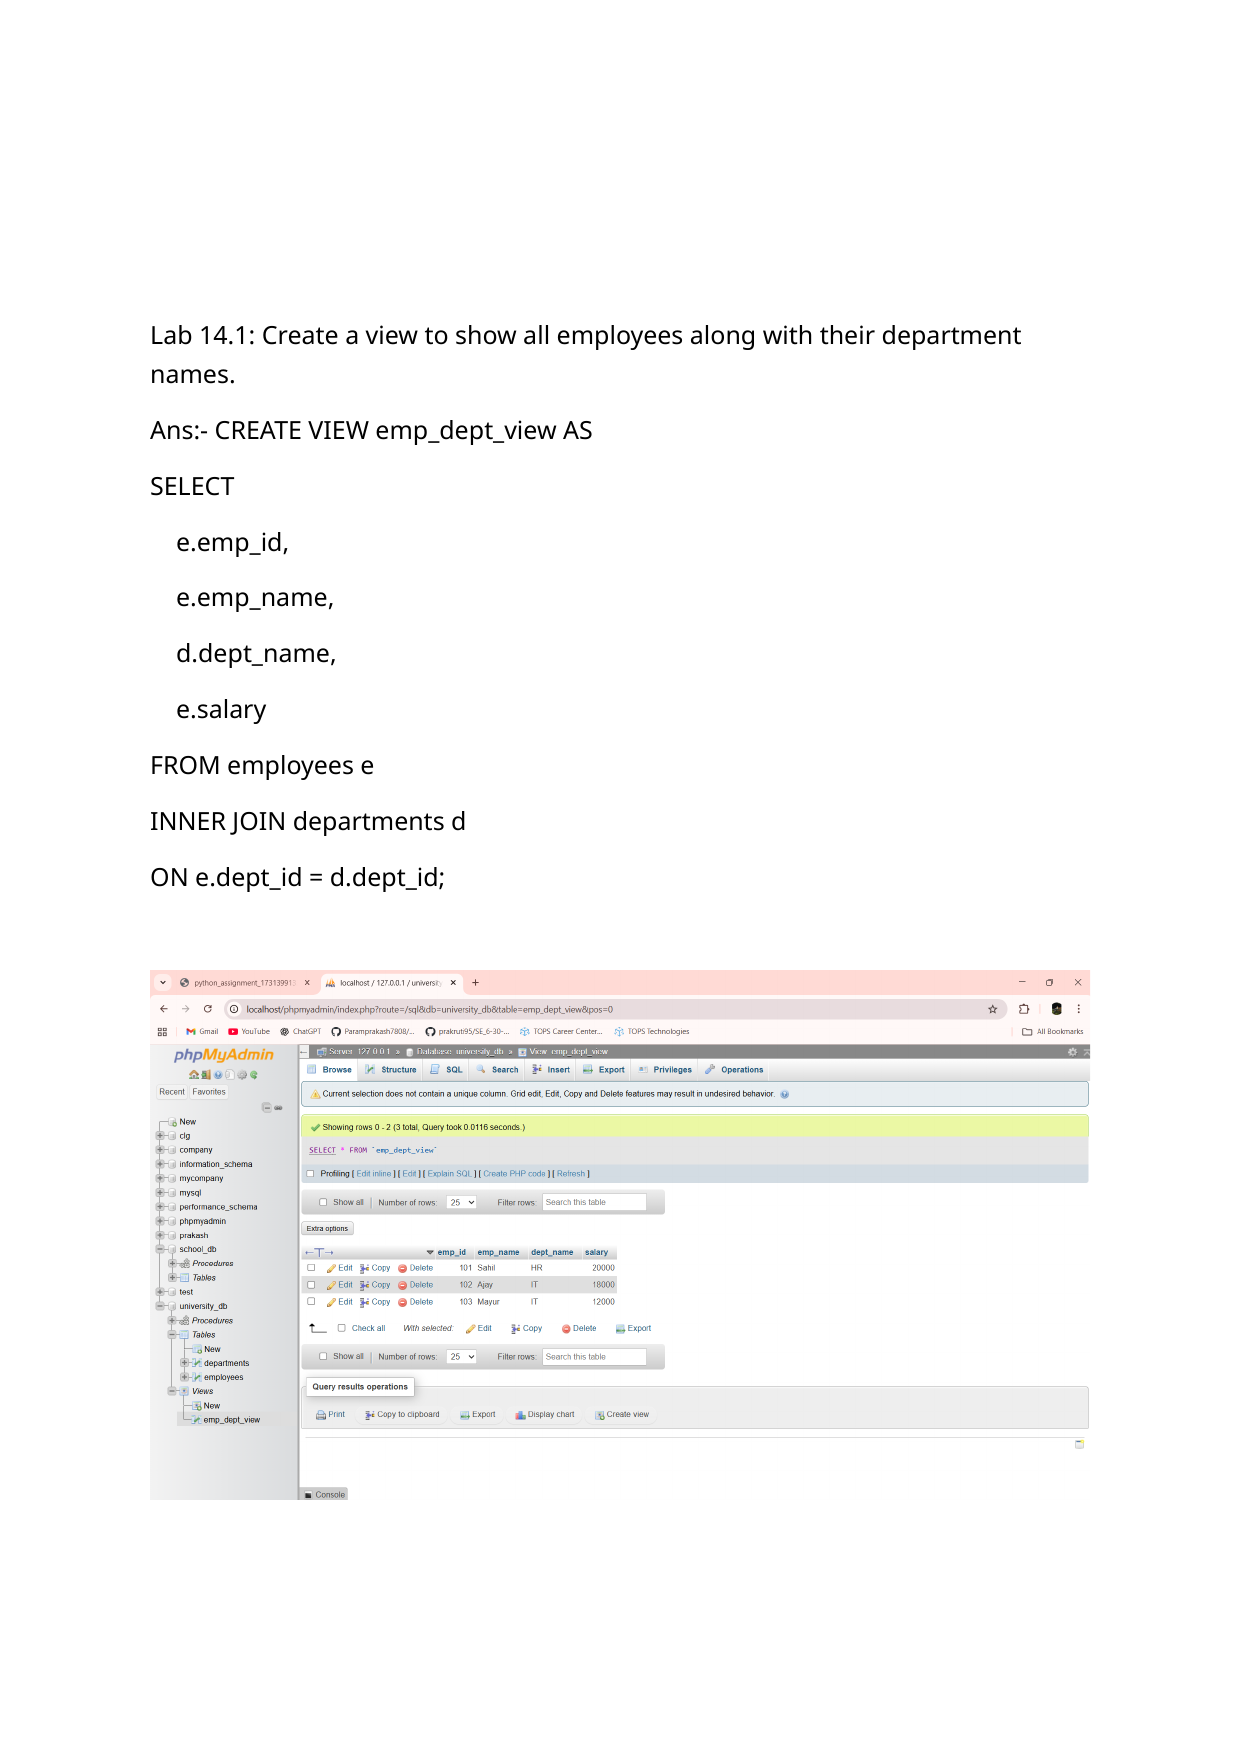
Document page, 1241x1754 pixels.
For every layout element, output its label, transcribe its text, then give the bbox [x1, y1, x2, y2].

text SELECT [150, 468, 1090, 502]
picture [150, 970, 1091, 1500]
text Lab 14.1: Create a view to show all employees along with their department names. [150, 317, 1090, 391]
text INNER JOIN departments d [150, 803, 1090, 837]
text FROM employees e [150, 747, 1090, 782]
text e.salary [150, 692, 1090, 726]
text d.dept_name, [150, 636, 1090, 670]
text Ans:- CREATE VIEW emp_dept_view AS [150, 412, 1090, 447]
text e.emp_id, [150, 524, 1090, 558]
text ON e.dept_id = d.dept_id; [150, 859, 1090, 893]
text e.emp_name, [150, 580, 1090, 614]
